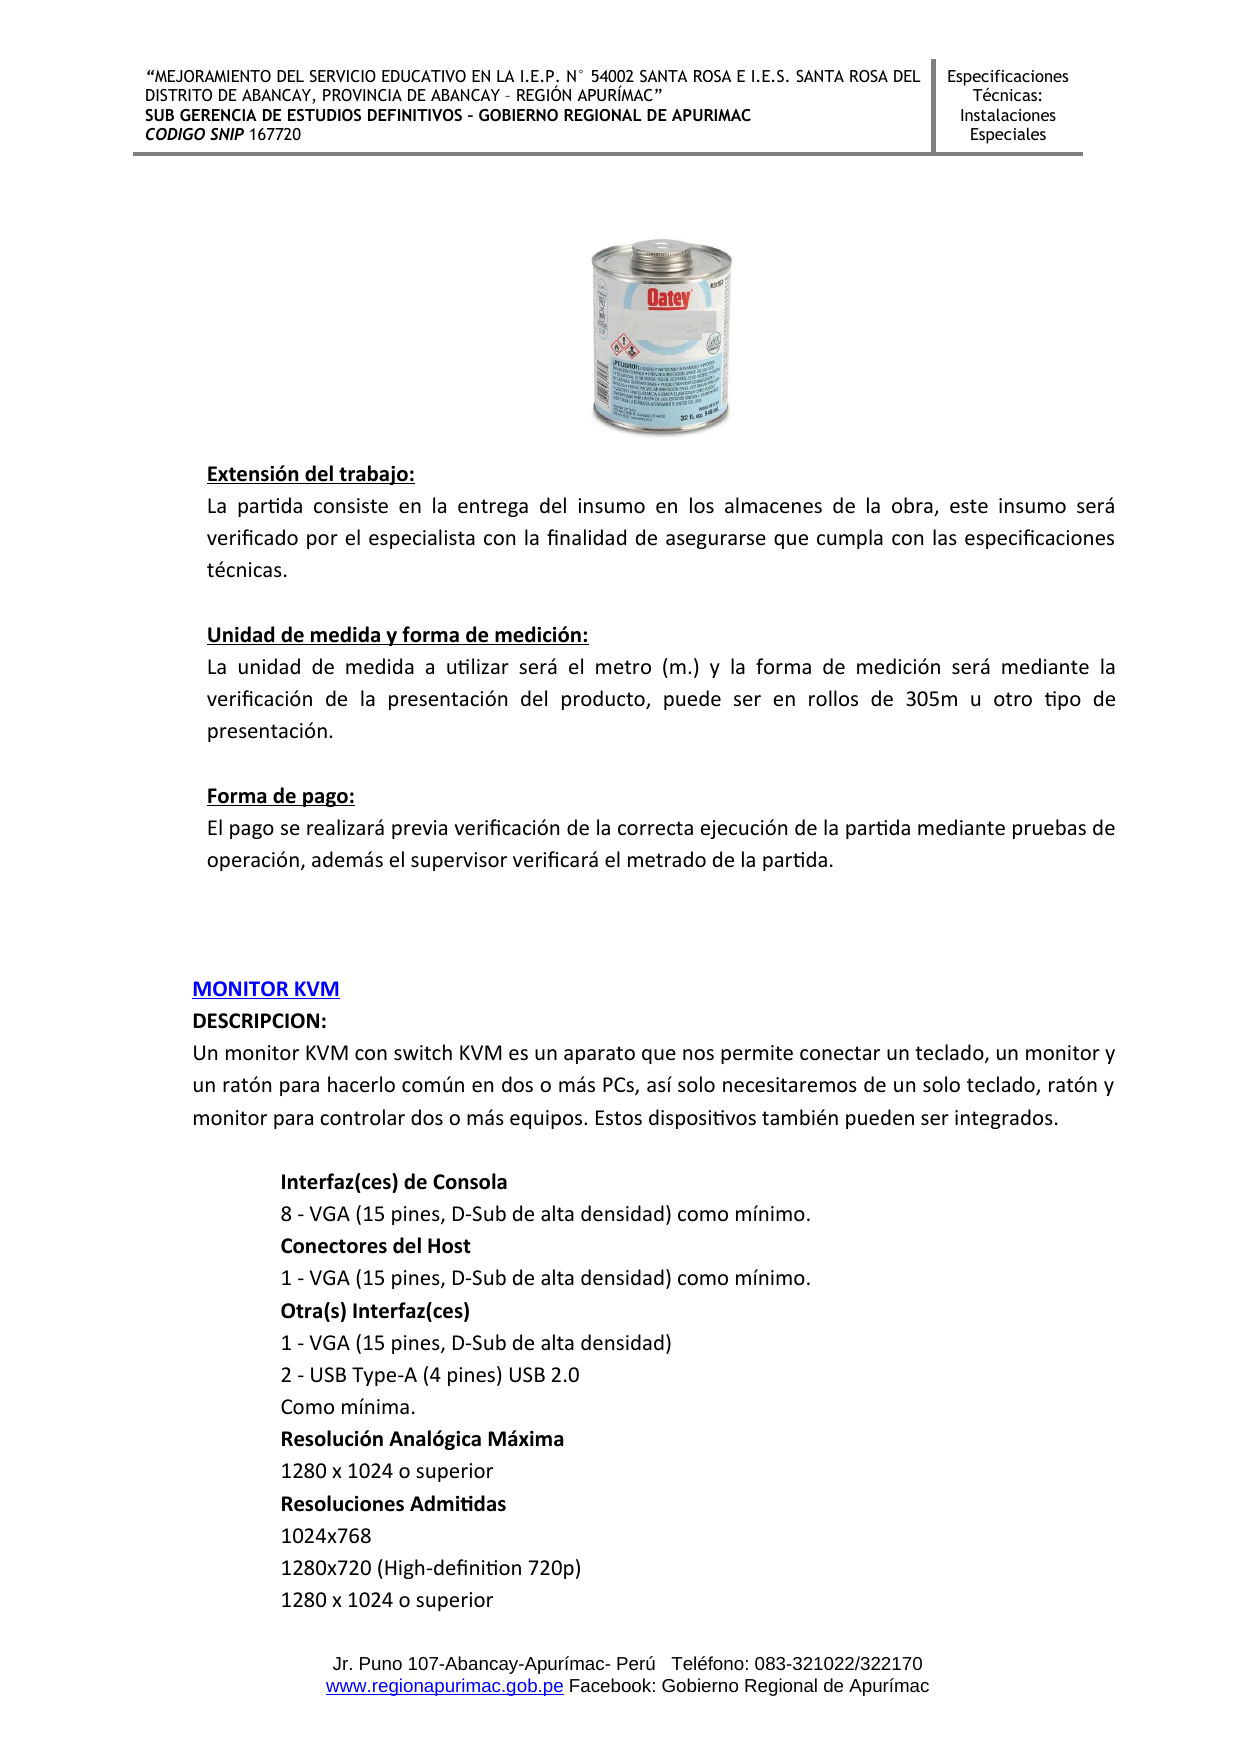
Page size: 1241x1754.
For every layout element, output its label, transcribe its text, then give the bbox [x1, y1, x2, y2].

text La partida consiste en la entrega del insumo en los almacenes de la obra, este insumo será verificado por el especialista con la finalidad de asegurarse que cumpla con las especificaciones técnicas. [207, 491, 1117, 583]
text Unidad de medida y forma de medición: [207, 620, 1117, 648]
text Resolución Analógica Máxima [280, 1424, 1117, 1452]
text Otra(s) Interfaz(ces) [280, 1296, 1117, 1324]
text MONITOR KVM [192, 974, 1117, 1002]
text Como mínima. [280, 1392, 1117, 1420]
text Extensión del trabajo: [207, 459, 1117, 487]
text DESCRIPCION: [192, 1006, 1117, 1034]
text Forma de pago: [207, 781, 1117, 809]
text Un monitor KVM con switch KVM es un aparato que nos permite conectar un teclado, un monitor y un ratón para hacerlo común en dos o más PCs, así solo necesitaremos de un solo teclado, ratón y monitor para controlar dos o más equipos. Estos dispositivos también pueden ser integrados. [192, 1038, 1117, 1131]
text 1280 x 1024 o superior [280, 1457, 1117, 1485]
text 2 - USB Type-A (4 pines) USB 2.0 [280, 1360, 1117, 1388]
text 1024x768 [280, 1521, 1117, 1549]
text Resoluciones Admitidas [280, 1489, 1117, 1517]
text La unidad de medida a utilizar será el metro (m.) y la forma de medición será mediante la verificación de la presentación del producto, puede ser en rollos de 305m u otro tipo de presentación. [207, 652, 1117, 744]
text 1 - VGA (15 pines, D-Sub de alta densidad) como mínimo. [280, 1263, 1117, 1292]
text Interfaz(ces) de Consola [280, 1167, 1117, 1195]
text 1280 x 1024 o superior [280, 1585, 1117, 1613]
text 1280x720 (High-definition 720p) [280, 1553, 1117, 1581]
text El pago se realizará previa verificación de la correcta ejecución de la partida mediante pruebas de operación, además el supervisor verificará el metrado de la partida. [207, 813, 1117, 873]
text Conectores del Host [280, 1231, 1117, 1259]
text 8 - VGA (15 pines, D-Sub de alta densidad) como mínimo. [280, 1199, 1117, 1227]
picture [558, 224, 766, 455]
text 1 - VGA (15 pines, D-Sub de alta densidad) [280, 1328, 1117, 1356]
